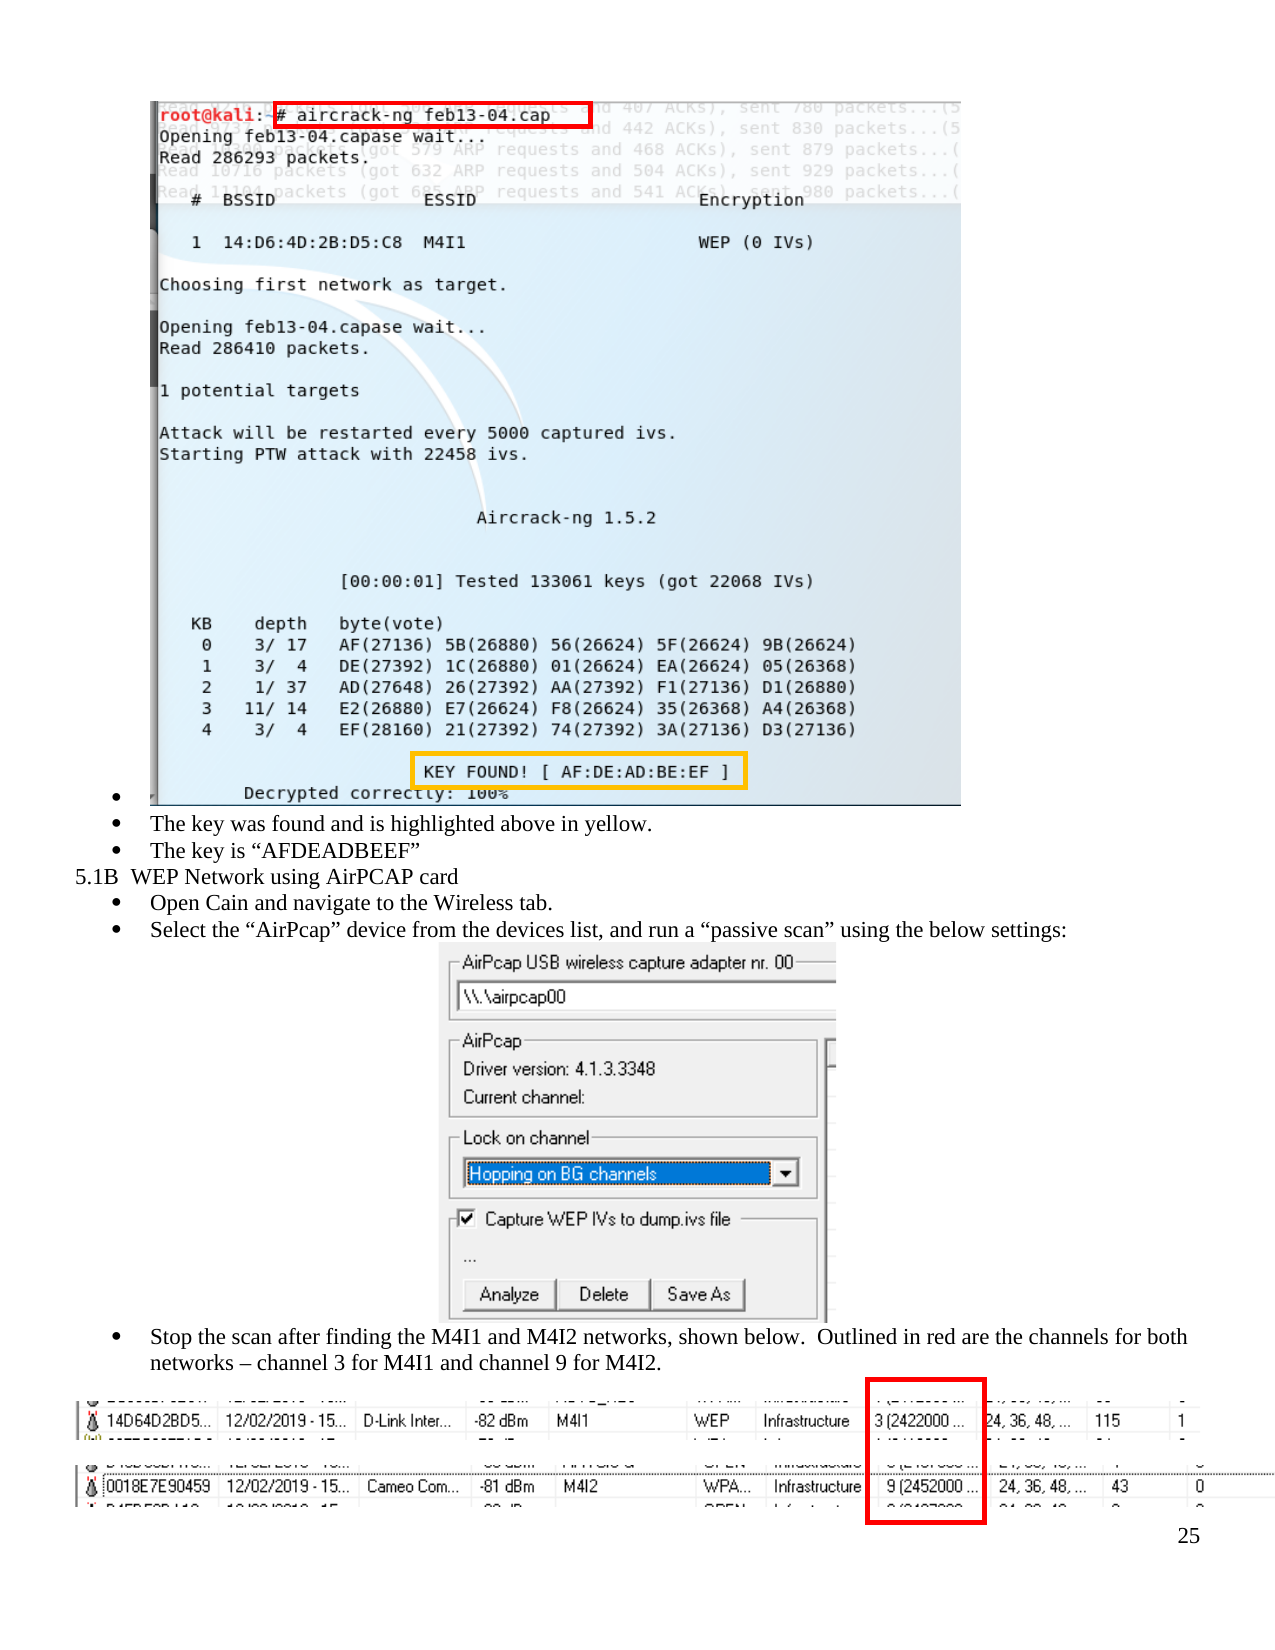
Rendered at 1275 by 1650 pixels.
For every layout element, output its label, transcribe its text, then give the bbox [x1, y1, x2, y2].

picture [987, 1465, 1275, 1507]
list Select the “AirPcap” device from the devices list, and run a “passive scan” using the below settings: [112, 916, 1200, 942]
picture [870, 1401, 982, 1440]
picture [75, 1465, 865, 1507]
picture [987, 1401, 1200, 1440]
list The key is “AFDEADBEEF” [112, 837, 1200, 863]
list The key was found and is highlighted above in yellow. [112, 810, 1200, 837]
list Open Cain and navigate to the Wireless tab. [112, 889, 1200, 916]
list Stop the scan after finding the M4I1 and M4I2 networks, shown below. Outlined in red are the channels for both networks – channel 3 for M4I1 and channel 9 for M4I2. [112, 1323, 1200, 1375]
picture [277, 105, 588, 124]
picture [75, 1401, 865, 1440]
text 5.1B WEP Network using AirPCAP card [75, 863, 1200, 889]
picture [870, 1465, 982, 1507]
picture [150, 101, 961, 806]
picture [438, 942, 837, 1323]
